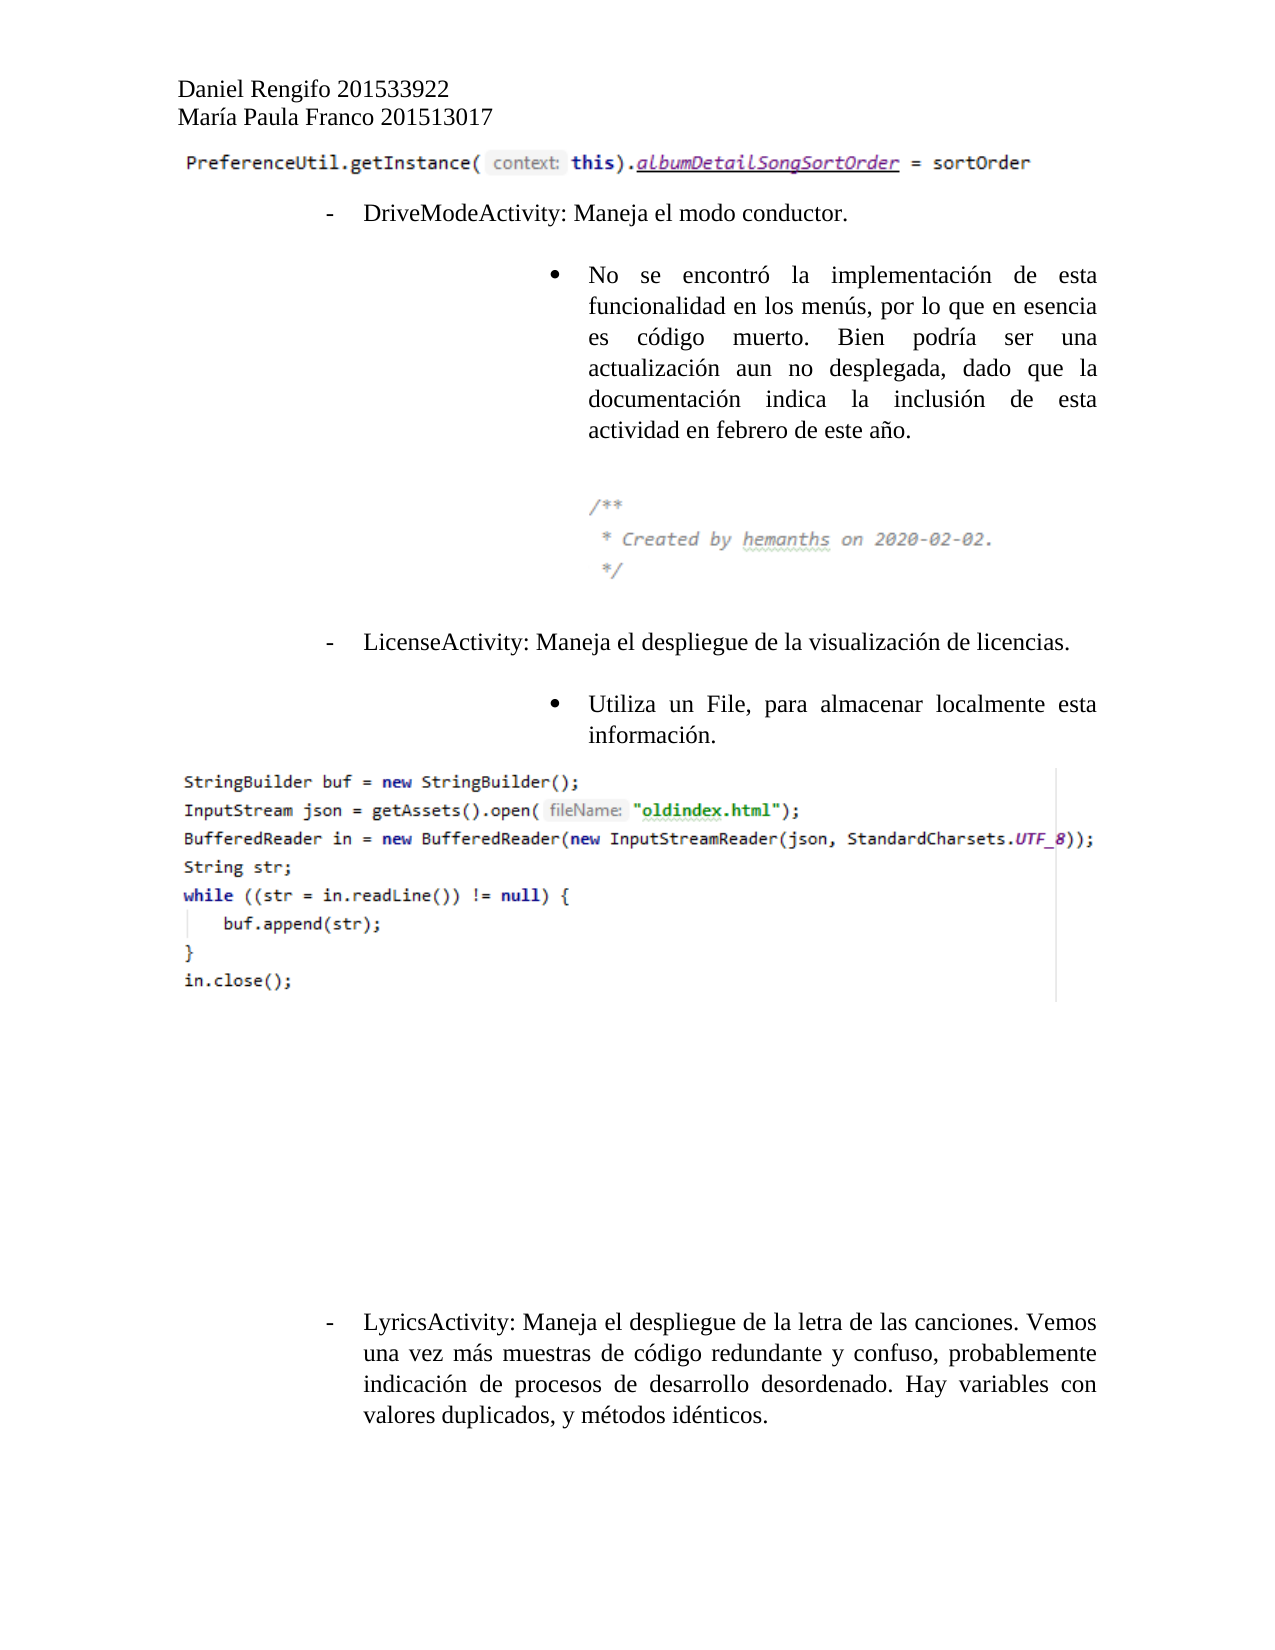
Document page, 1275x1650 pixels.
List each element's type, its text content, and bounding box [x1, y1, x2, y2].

picture [588, 477, 1049, 595]
list No se encontró la implementación de esta funcionalidad en los menús, por lo que en esencia es código muerto. Bien podría ser una actualización aun no desplegada, dado que la documentación indica la inclusión de esta actividad en febrero de este año. [551, 260, 1098, 444]
list LyricsActivity: Maneja el despliegue de la letra de las canciones. Vemos una vez más muestras de código redundante y confuso, probablemente indicación de procesos de desarrollo desordenado. Hay variables con valores duplicados, y métodos idénticos. [326, 1307, 1098, 1429]
list DriveModeActivity: Maneja el modo conductor. [326, 198, 1098, 226]
list Utiliza un File, para almacenar localmente esta información. [551, 689, 1098, 749]
picture [177, 768, 1098, 1002]
list LicenseActivity: Maneja el despliegue de la visualización de licencias. [326, 627, 1098, 656]
picture [177, 147, 1049, 179]
